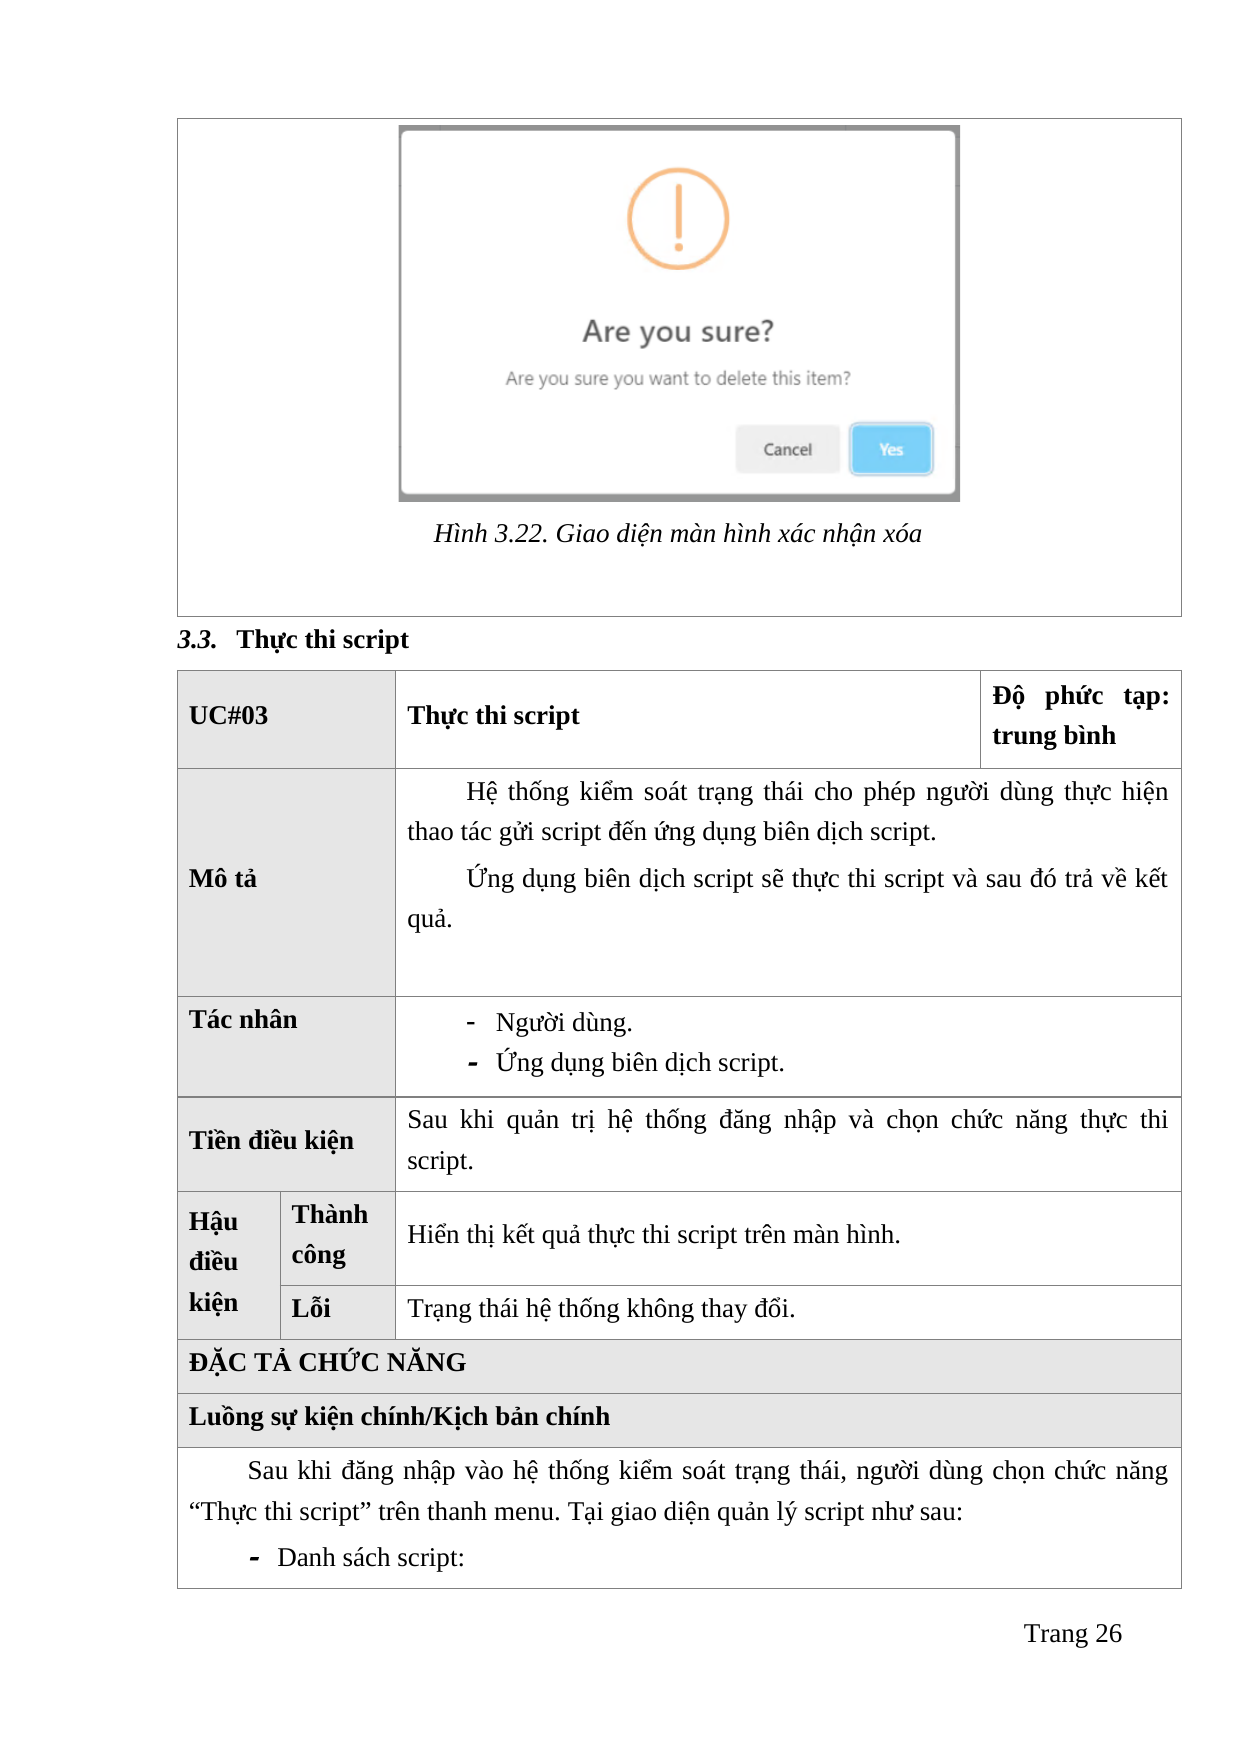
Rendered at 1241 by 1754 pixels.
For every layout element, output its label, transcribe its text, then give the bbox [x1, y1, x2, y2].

table_cell Trạng thái hệ thống không thay đổi. [396, 1286, 1181, 1339]
table_cell Hậu điều kiện [178, 1192, 280, 1339]
table_cell Tiền điều kiện [178, 1098, 395, 1191]
table_cell Sau khi quản trị hệ thống đăng nhập và chọn chức năng thực thi script. [396, 1098, 1181, 1191]
table_header Thực thi script [396, 671, 980, 768]
table_header Độ phức tạp: trung bình [981, 671, 1181, 768]
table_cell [178, 1448, 1181, 1588]
table_cell Người dùng. Ứng dụng biên dịch script. [396, 997, 1181, 1096]
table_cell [178, 119, 1181, 616]
table_cell Hiển thị kết quả thực thi script trên màn hình. [396, 1192, 1181, 1285]
subtitle Thực thi script [177, 623, 1122, 654]
table_cell Lỗi [281, 1286, 395, 1339]
table_cell Thành công [281, 1192, 395, 1285]
table_cell Hệ thống kiểm soát trạng thái cho phép người dùng thực hiện thao tác gửi script đến ứng dụng biên dịch script. Ứng dụng biên dịch script sẽ thực thi script và sau đó trả về kết quả. [396, 769, 1181, 996]
table_header UC#03 [178, 671, 395, 768]
table_cell ĐẶC TẢ CHỨC NĂNG [178, 1340, 1181, 1393]
picture [398, 125, 961, 502]
table_cell Luồng sự kiện chính/Kịch bản chính [178, 1394, 1181, 1447]
table_cell Tác nhân [178, 997, 395, 1096]
table_cell Mô tả [178, 769, 395, 996]
